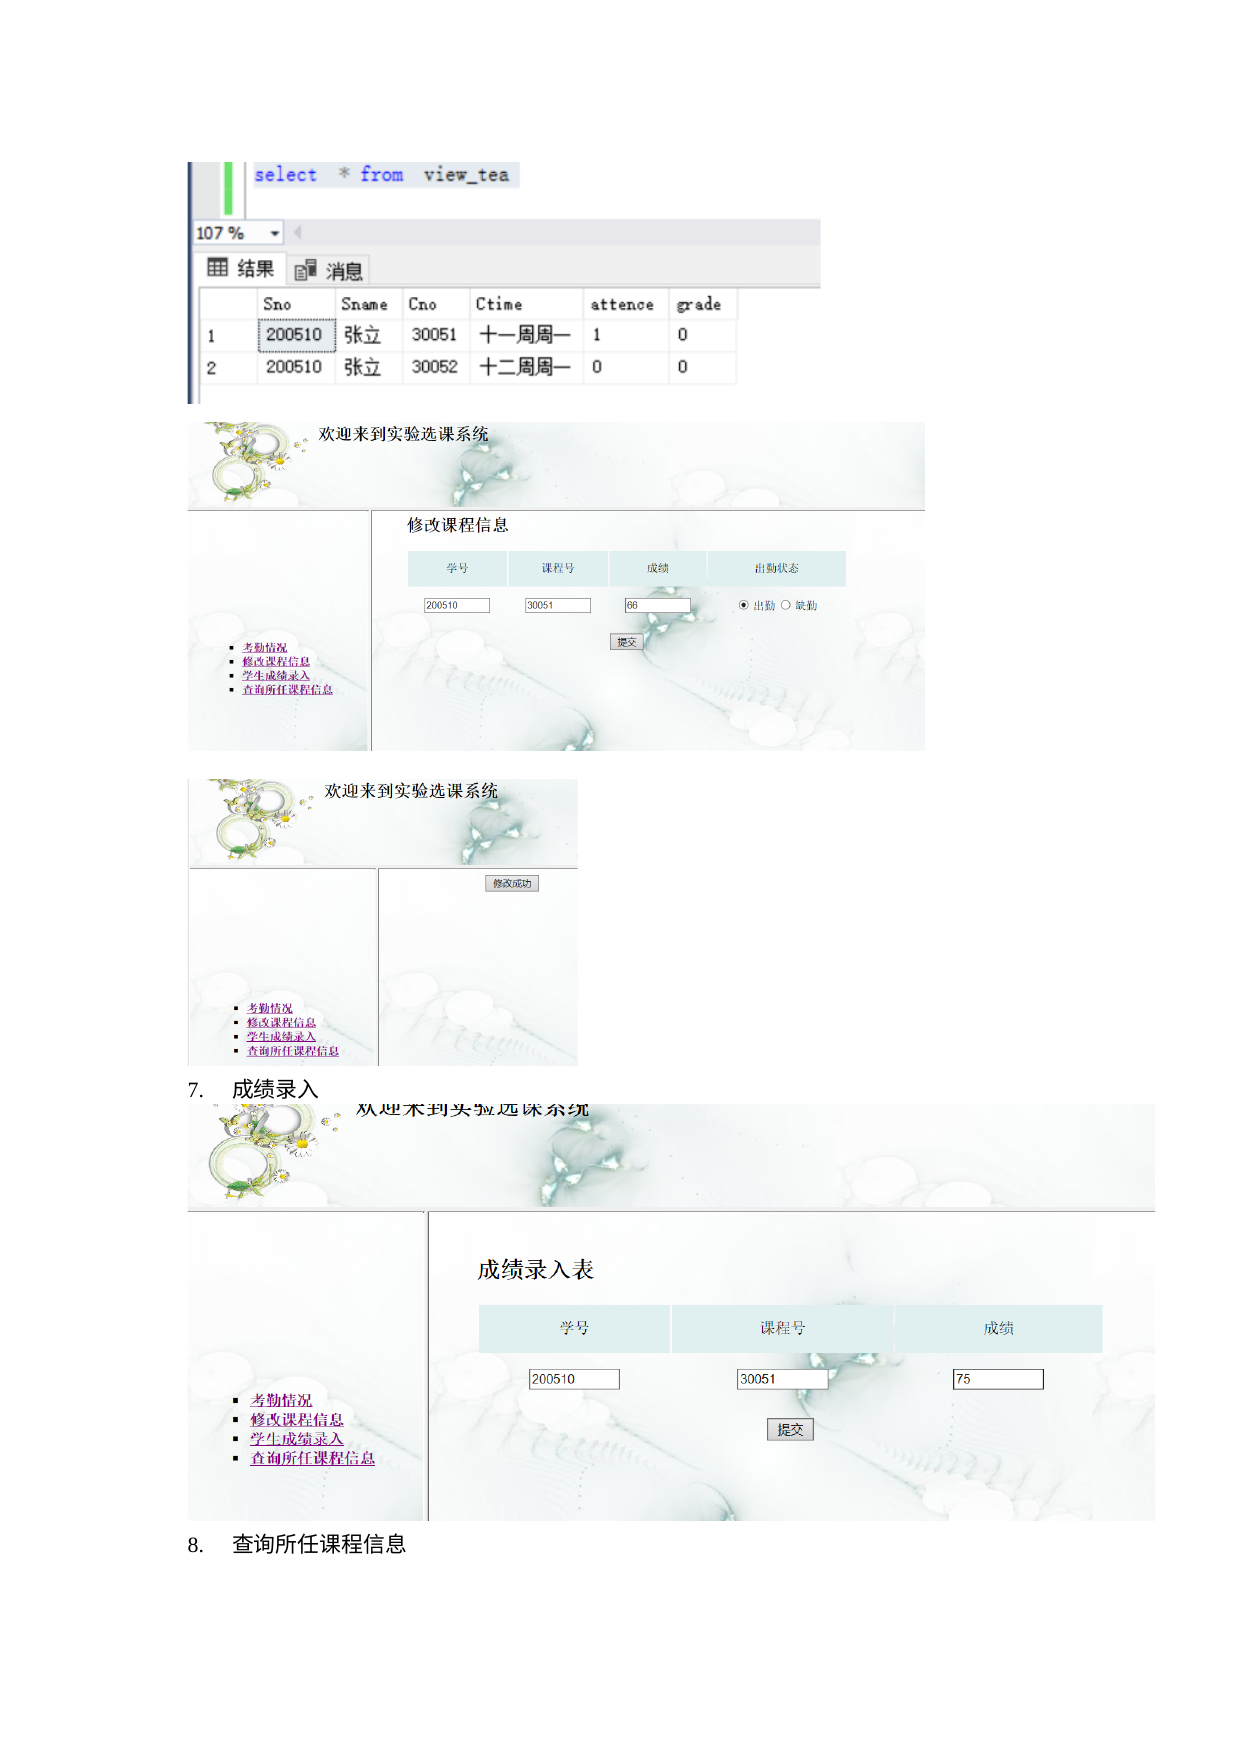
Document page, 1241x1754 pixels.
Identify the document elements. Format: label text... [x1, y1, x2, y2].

picture [187, 162, 821, 404]
picture [187, 1104, 1156, 1521]
list 成绩录入 [187, 1072, 1053, 1104]
list 查询所任课程信息 [187, 1527, 1053, 1559]
picture [187, 422, 925, 751]
picture [187, 779, 578, 1066]
